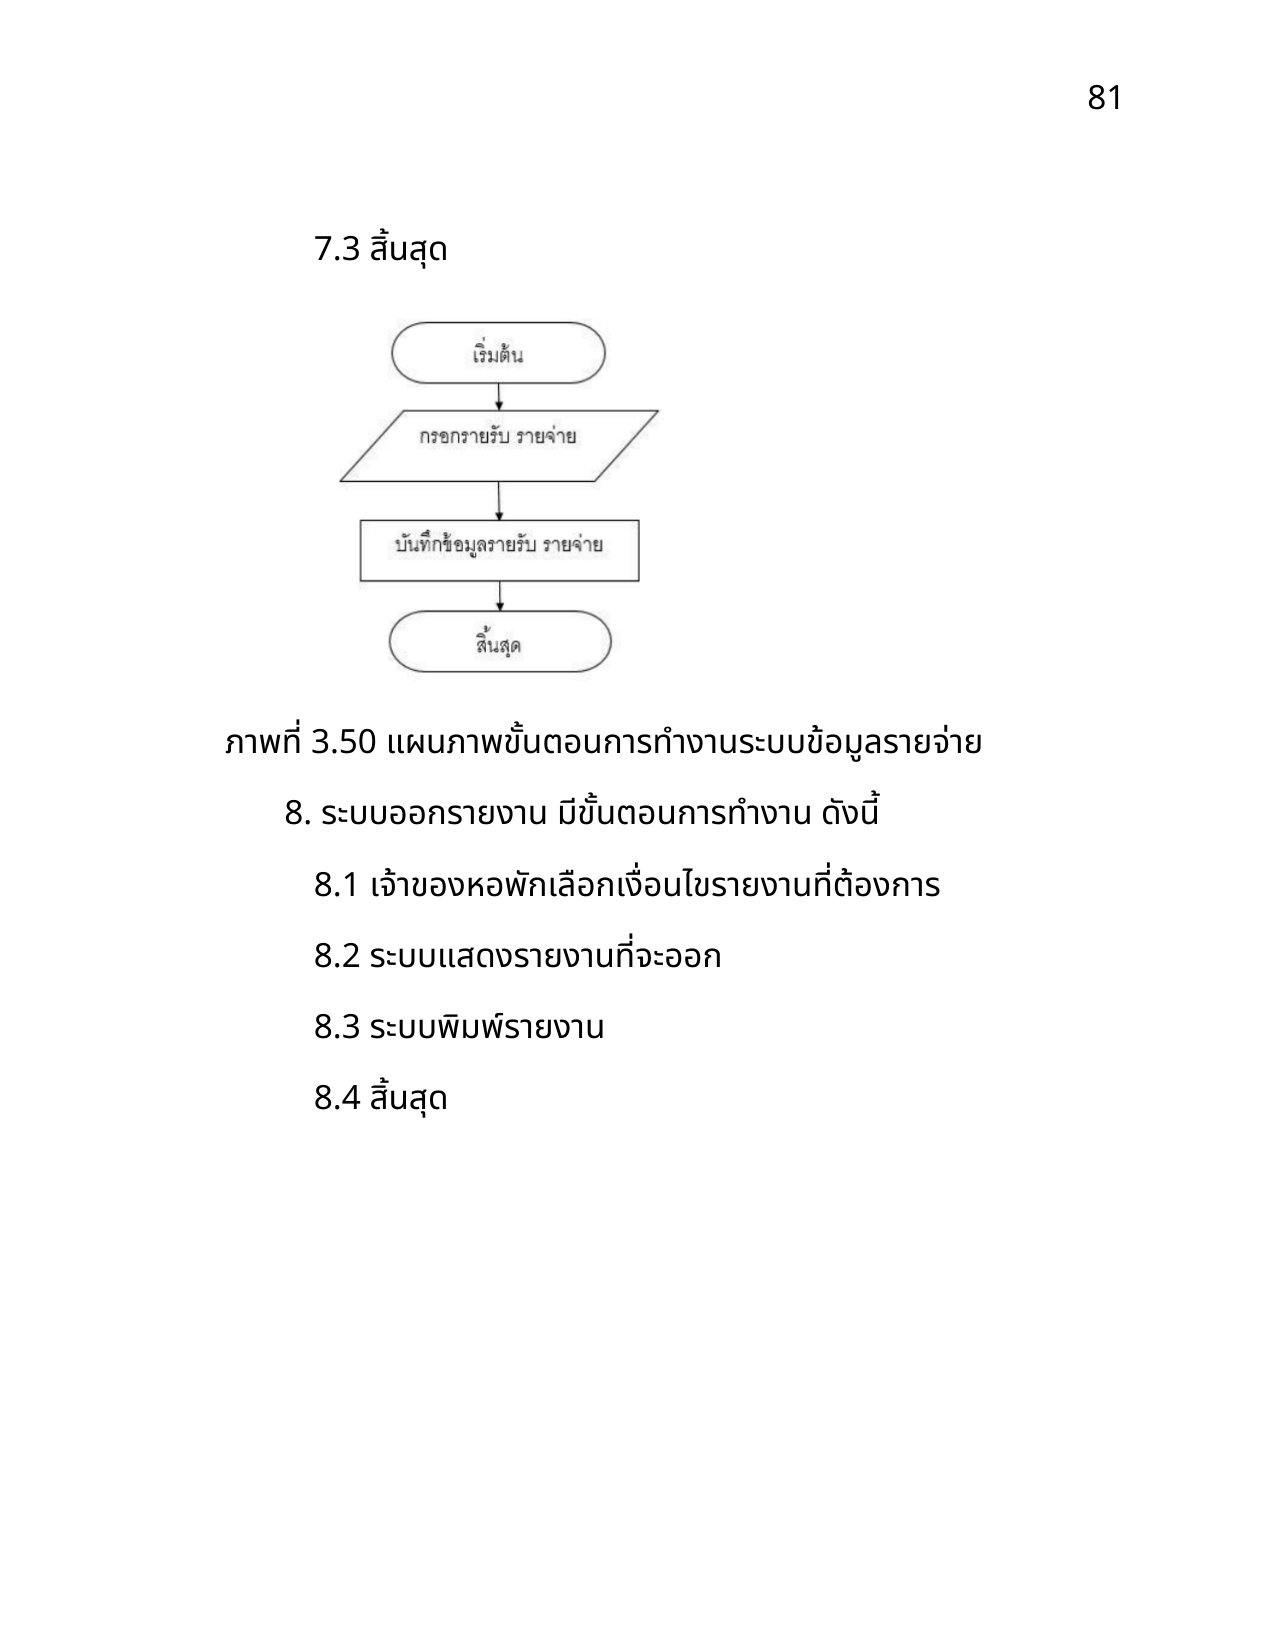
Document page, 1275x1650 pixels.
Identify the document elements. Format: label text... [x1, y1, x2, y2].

text 8.4 สิ้นสุด [225, 1074, 1125, 1125]
text 7.3 สิ้นสุด [314, 225, 1125, 276]
text 8.1 เจ้าของหอพักเลือกเงื่อนไขรายงานที่ต้องการ [225, 860, 1125, 911]
text 8.3 ระบบพิมพ์รายงาน [225, 1003, 1125, 1053]
picture [225, 296, 736, 698]
text 8.2 ระบบแสดงรายงานที่จะออก [225, 932, 1125, 982]
text 8. ระบบออกรายงาน มีขั้นตอนการทำงาน ดังนี้ [225, 789, 1125, 840]
